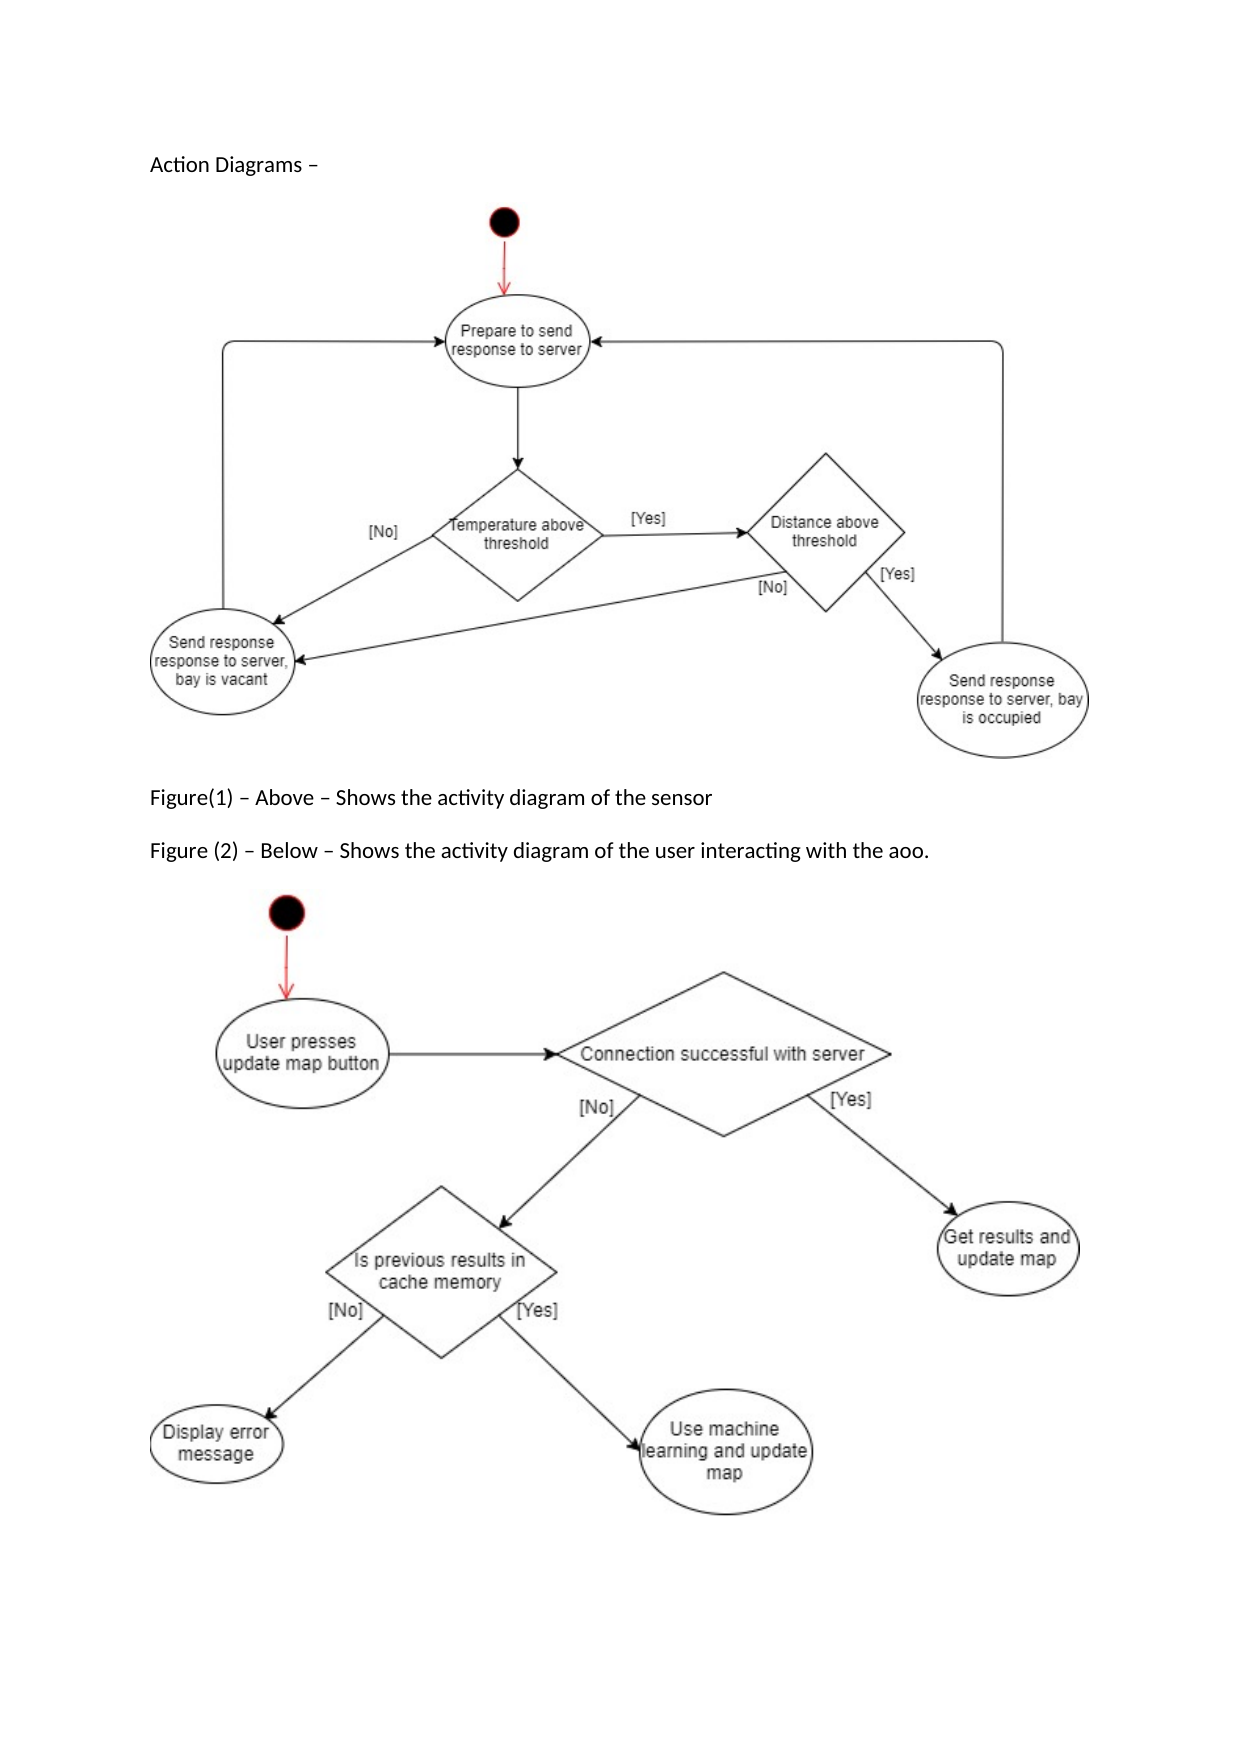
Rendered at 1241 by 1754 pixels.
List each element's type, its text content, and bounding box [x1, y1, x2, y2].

text Figure (2) – Below – Shows the activity diagram of the user interacting with the aoo. [150, 836, 1090, 864]
text Action Diagrams – [150, 150, 1090, 178]
picture [150, 202, 1089, 759]
picture [150, 889, 1080, 1517]
text Figure(1) – Above – Shows the activity diagram of the sensor [150, 783, 1090, 811]
